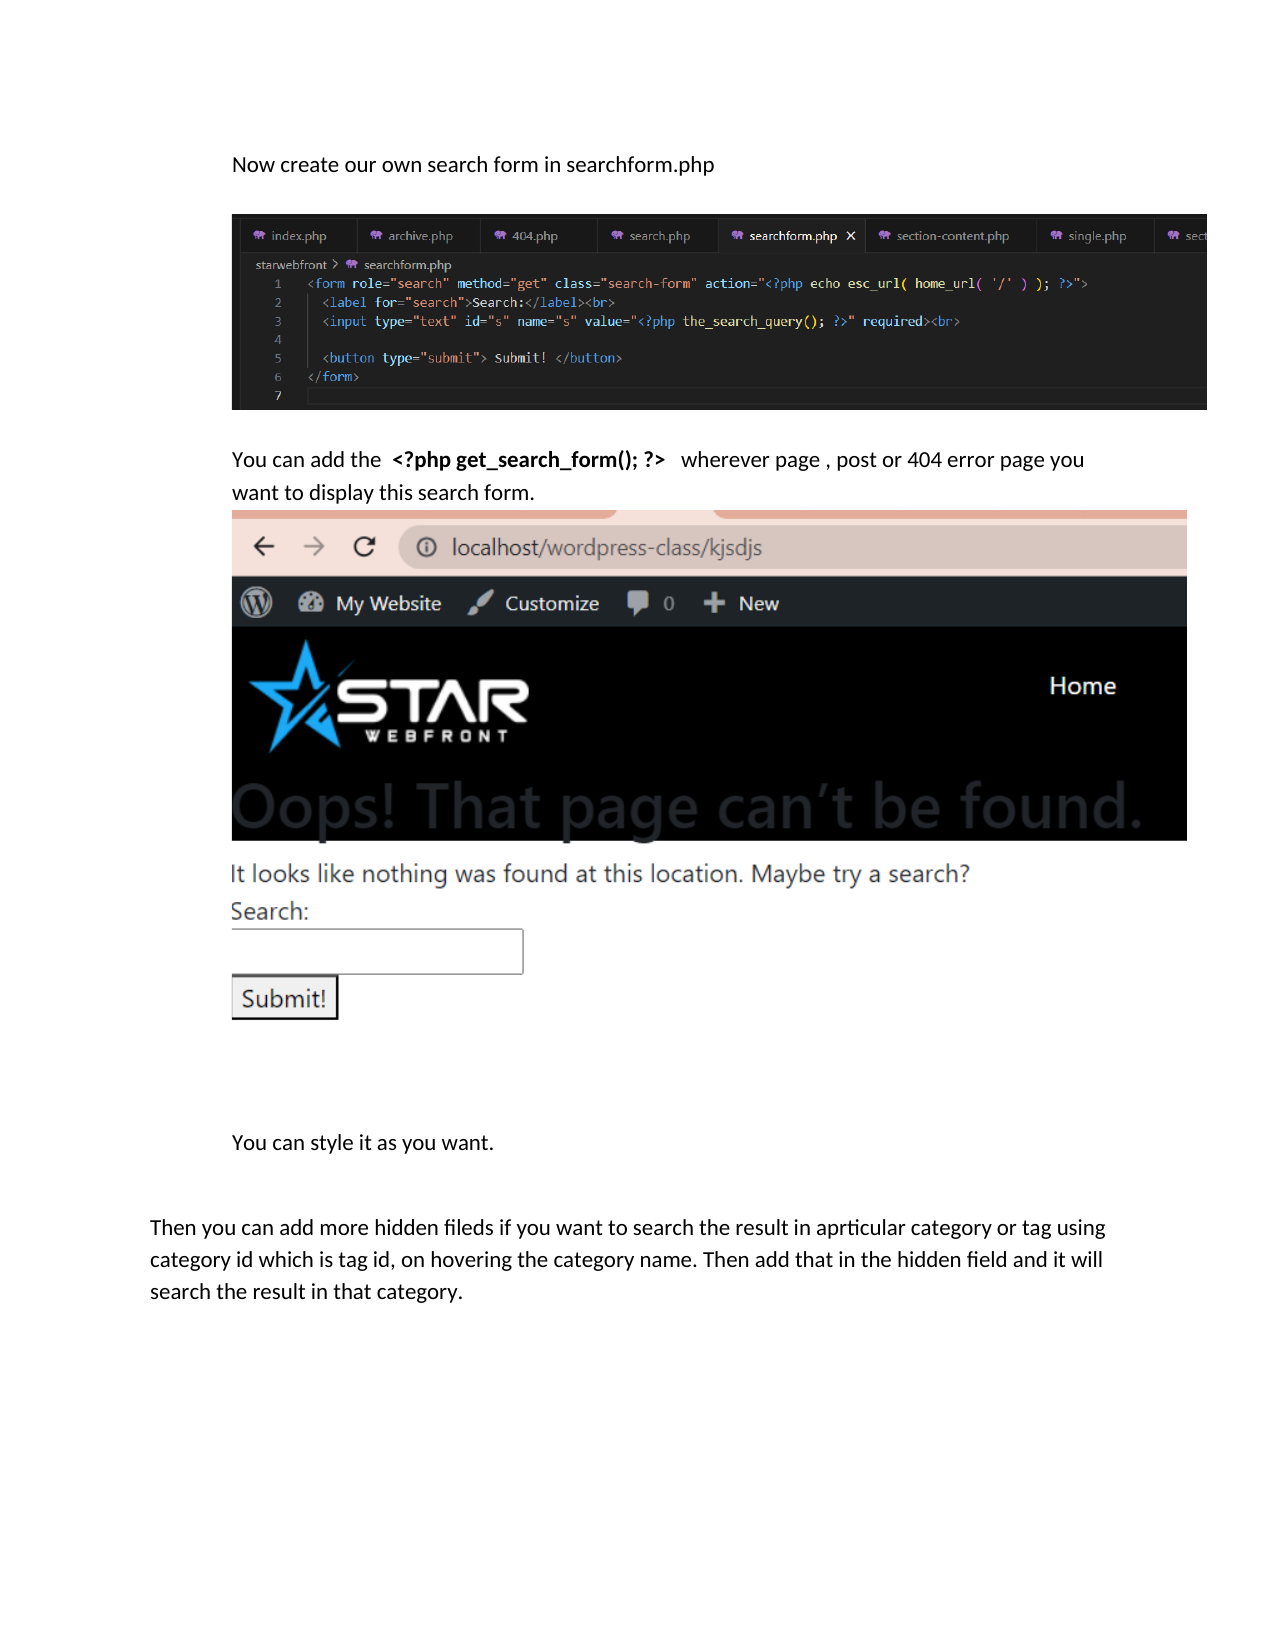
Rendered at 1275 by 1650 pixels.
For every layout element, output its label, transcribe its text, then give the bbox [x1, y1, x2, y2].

picture [231, 510, 1187, 1124]
list Now create our own search form in searchform.php [232, 150, 1125, 178]
picture [231, 214, 1207, 410]
text Then you can add more hidden fileds if you want to search the result in aprticular category or tag using category id which is tag id, on hovering the category name. Then add that in the hidden field and it will search the result in that category. [150, 1213, 1125, 1306]
list You can add the <?php get_search_form(); ?> wherever page , post or 404 error page you want to display this search form. [232, 446, 1125, 506]
list You can style it as you want. [232, 1128, 1125, 1156]
